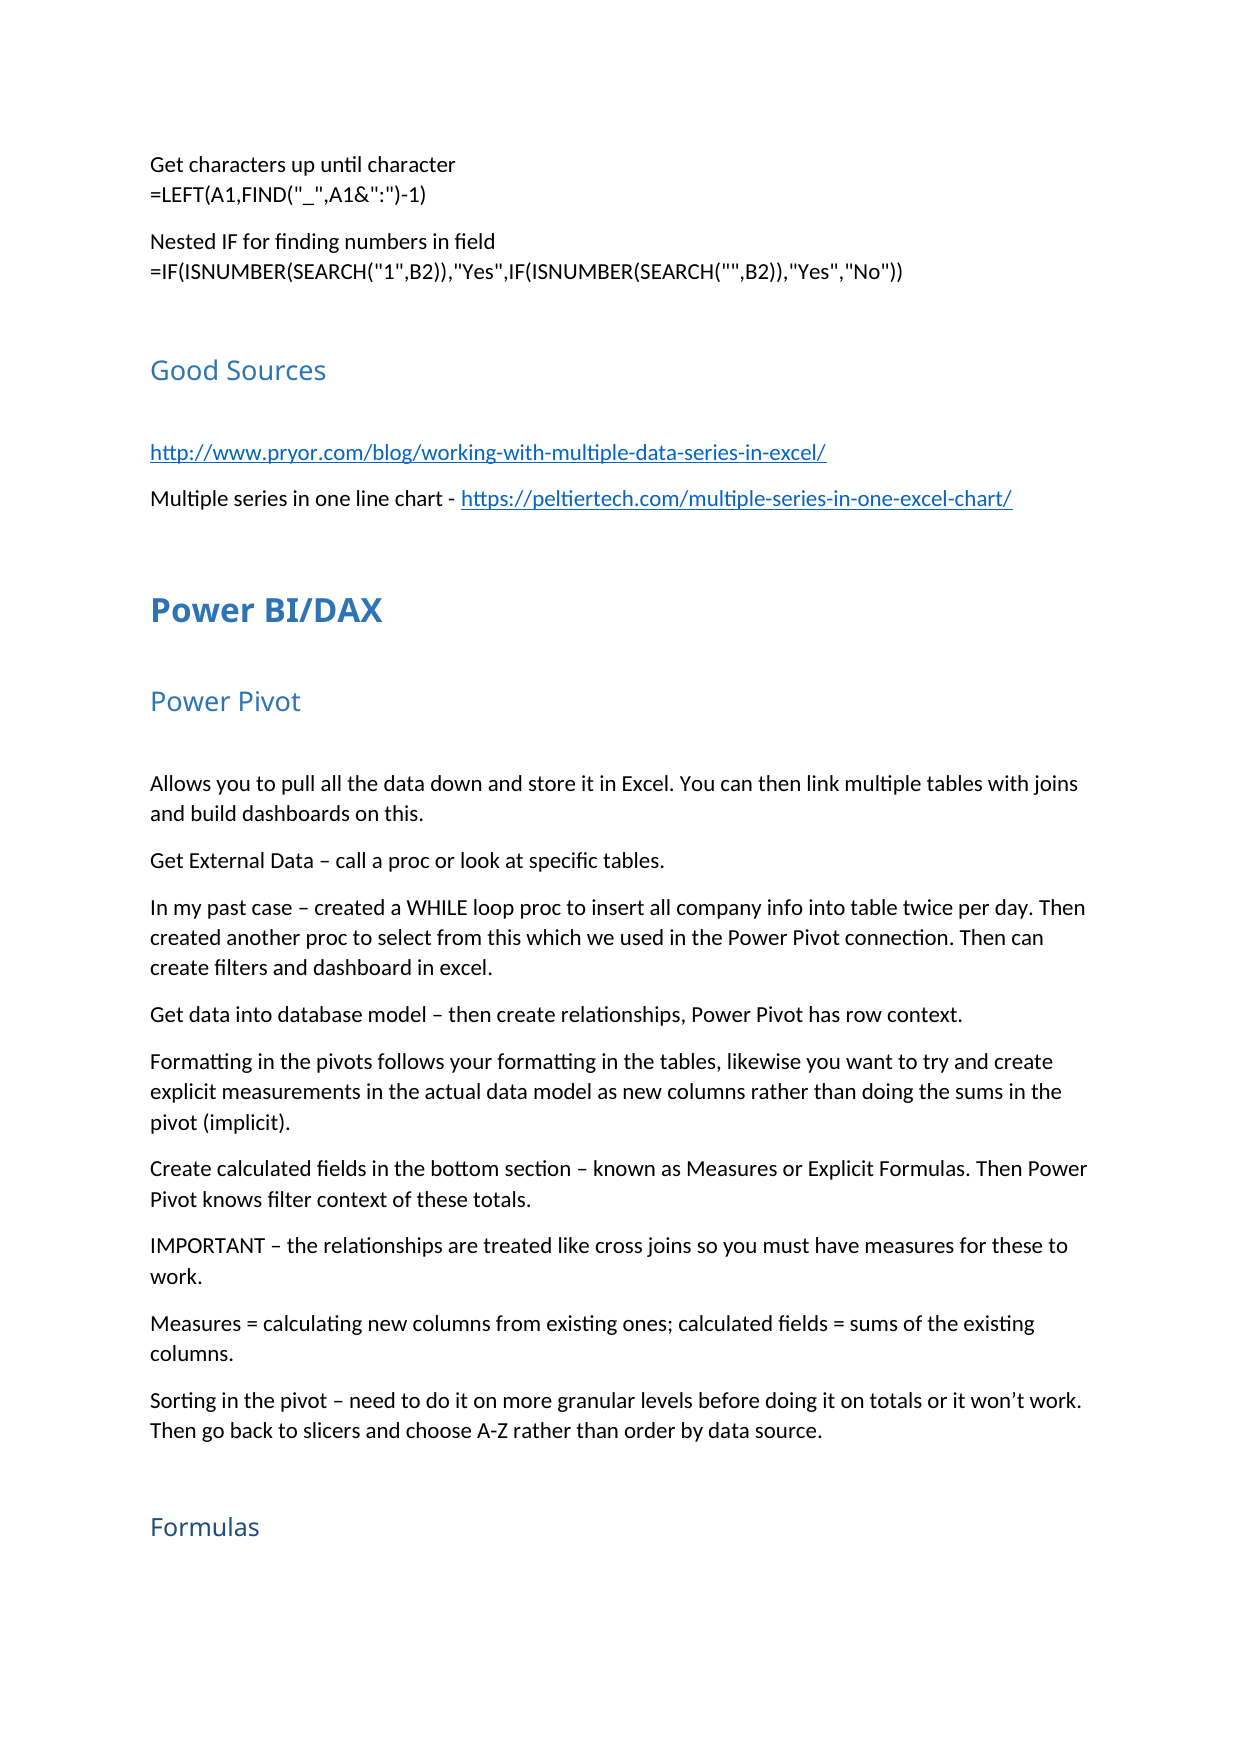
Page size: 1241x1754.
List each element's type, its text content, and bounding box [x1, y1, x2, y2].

subtitle Power BI/DAX [150, 587, 1090, 632]
text Create calculated fields in the bottom section – known as Measures or Explicit Formulas. Then Power Pivot knows filter context of these totals. [150, 1154, 1090, 1213]
text Get data into database model – then create relationships, Power Pivot has row context. [150, 1000, 1090, 1028]
subtitle Power Pivot [150, 682, 1090, 719]
subtitle Good Sources [150, 351, 1090, 388]
text Allows you to pull all the data down and store it in Excel. You can then link multiple tables with joins and build dashboards on this. [150, 769, 1090, 827]
subtitle Formulas [150, 1510, 1090, 1544]
text Multiple series in one line chart - https://peltiertech.com/multiple-series-in-one-excel-chart/ [150, 484, 1090, 513]
text Get External Data – call a proc or look at specific tables. [150, 846, 1090, 874]
text IMPORTANT – the relationships are treated like cross joins so you must have measures for these to work. [150, 1232, 1090, 1290]
text Get characters up until character =LEFT(A1,FIND("_",A1&":")-1) [150, 150, 1090, 208]
text In my past case – created a WHILE loop proc to insert all company info into table twice per day. Then created another proc to select from this which we used in the Power Pivot connection. Then can create filters and dashboard in excel. [150, 893, 1090, 982]
text Measures = calculating new columns from existing ones; calculated fields = sums of the existing columns. [150, 1309, 1090, 1367]
text http://www.pryor.com/blog/working-with-multiple-data-series-in-excel/ [150, 438, 1090, 466]
text Sorting in the pivot – need to do it on more granular levels before doing it on totals or it won’t work. Then go back to slicers and choose A-Z rather than order by data source. [150, 1386, 1090, 1444]
text Nested IF for finding numbers in field =IF(ISNUMBER(SEARCH("1",B2)),"Yes",IF(ISNUMBER(SEARCH("",B2)),"Yes","No")) [150, 227, 1090, 285]
text Formatting in the pivots follows your formatting in the tables, likewise you want to try and create explicit measurements in the actual data model as new columns rather than doing the sums in the pivot (implicit). [150, 1047, 1090, 1136]
